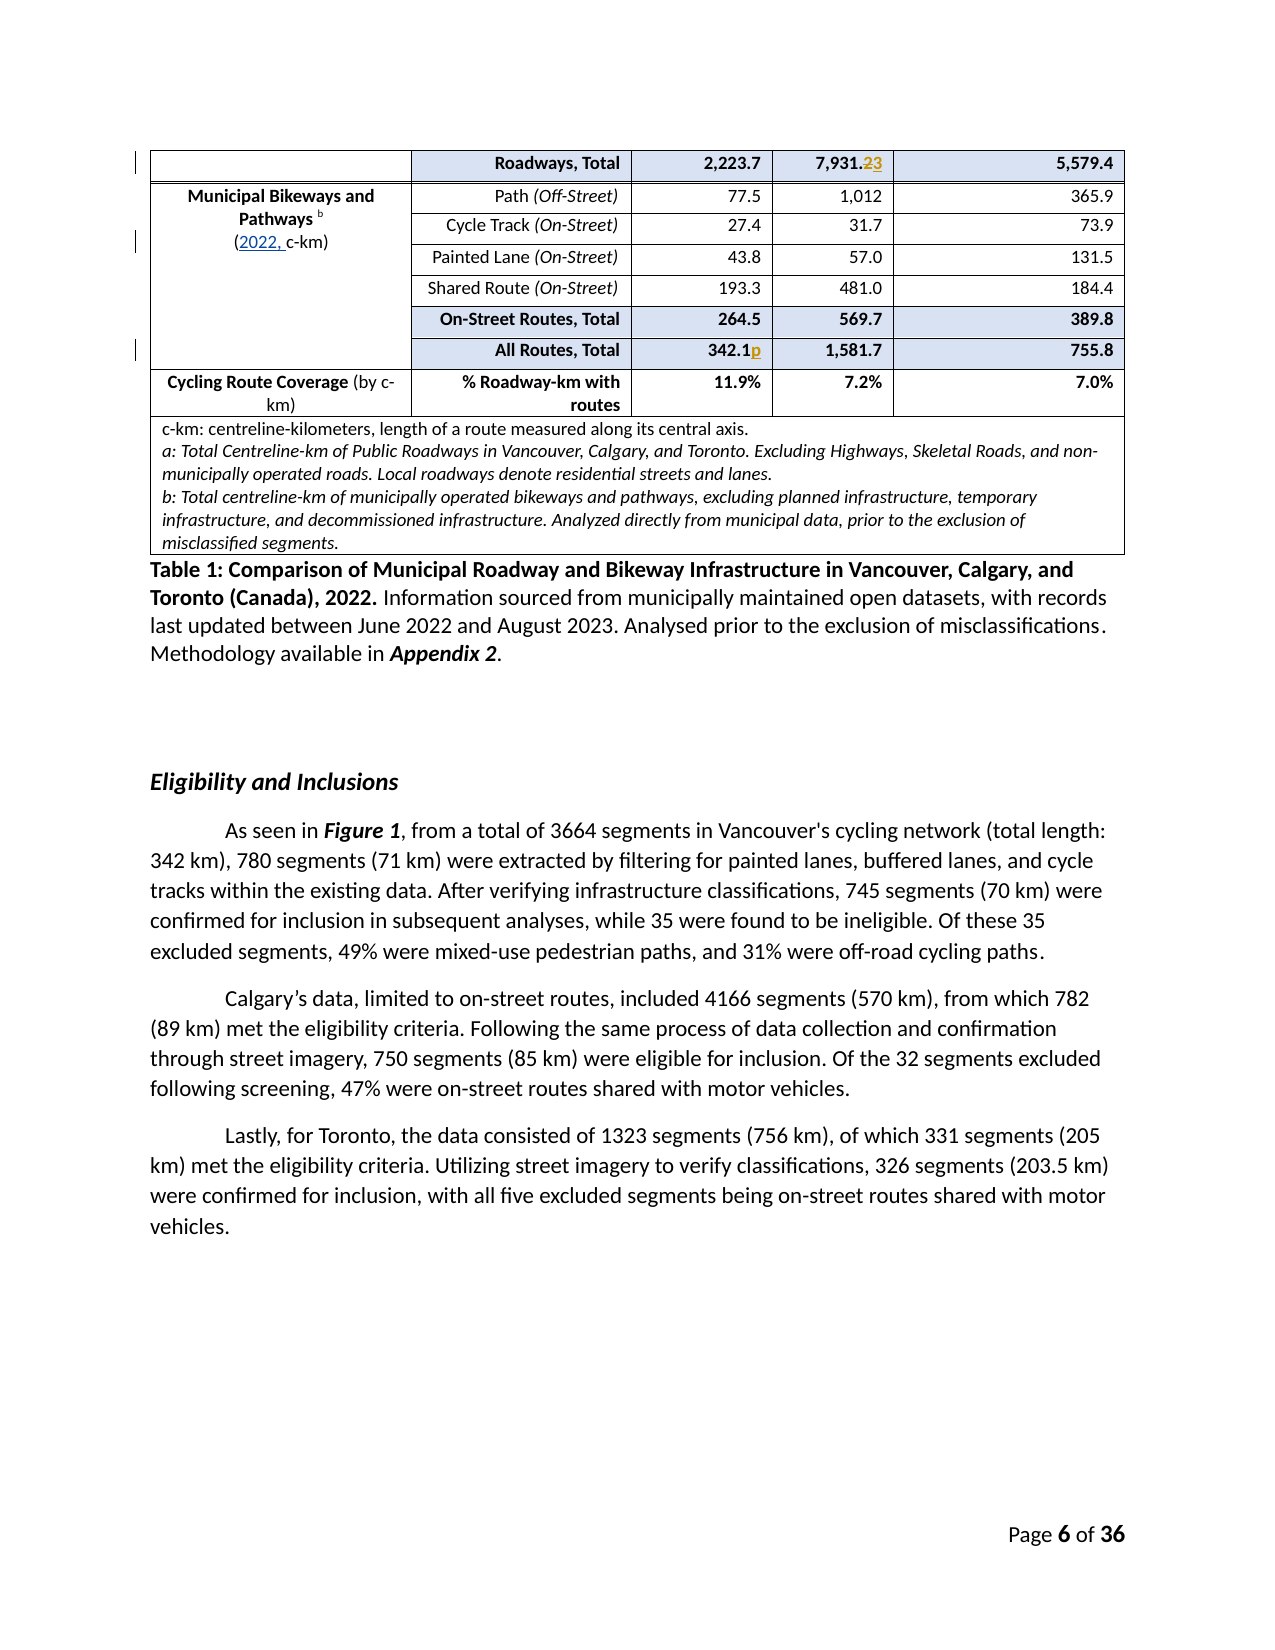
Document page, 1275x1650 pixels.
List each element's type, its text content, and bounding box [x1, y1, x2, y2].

table_cell 73.9 [894, 214, 1124, 244]
text Table 1: Comparison of Municipal Roadway and Bikeway Infrastructure in Vancouver, Calgary, and Toronto (Canada), 2022. Information sourced from municipally maintained open datasets, with records last updated between June 2022 and August 2023. Analysed prior to the exclusion of misclassifications. Methodology available in Appendix 2. [150, 555, 1125, 667]
text As seen in Figure 1, from a total of 3664 segments in Vancouver's cycling network (total length: 342 km), 780 segments (71 km) were extracted by filtering for painted lanes, buffered lanes, and cycle tracks within the existing data. After verifying infrastructure classifications, 745 segments (70 km) were confirmed for inclusion in subsequent analyses, while 35 were found to be ineligible. Of these 35 excluded segments, 49% were mixed-use pedestrian paths, and 31% were off-road cycling paths. [150, 816, 1125, 965]
table_cell 193.3 [632, 276, 772, 306]
table_cell 7,931. [773, 151, 893, 181]
table_cell % Roadway-km with routes [412, 370, 631, 416]
table_cell Roadways, Total [412, 151, 631, 181]
table_cell 569.7 [773, 307, 893, 337]
table_cell 77.5 [632, 184, 772, 212]
table_cell Shared Route (On-Street) [412, 276, 631, 306]
table_cell 43.8 [632, 245, 772, 275]
table_cell 131.5 [894, 245, 1124, 275]
table_cell 365.9 [894, 184, 1124, 212]
table_cell Cycle Track (On-Street) [412, 214, 631, 244]
table_cell 1,581.7 [773, 339, 893, 369]
table_cell 264.5 [632, 307, 772, 337]
text Calgary’s data, limited to on-street routes, included 4166 segments (570 km), from which 782 (89 km) met the eligibility criteria. Following the same process of data collection and confirmation through street imagery, 750 segments (85 km) were eligible for inclusion. Of the 32 segments excluded following screening, 47% were on-street routes shared with motor vehicles. [150, 984, 1125, 1102]
table_cell 342.1 [632, 339, 772, 369]
table_cell All Routes, Total [412, 339, 631, 369]
table_cell 57.0 [773, 245, 893, 275]
table_cell Cycling Route Coverage (by c-km) [151, 370, 411, 416]
table_cell 7.0% [894, 370, 1124, 416]
table_cell 481.0 [773, 276, 893, 306]
table_cell Municipal Bikeways and Pathways b (c-km) [151, 184, 411, 369]
table_cell 7.2% [773, 370, 893, 416]
table_cell 2,223.7 [632, 151, 772, 181]
table_cell 11.9% [632, 370, 772, 416]
table_cell 755.8 [894, 339, 1124, 369]
table_cell 27.4 [632, 214, 772, 244]
table_cell 184.4 [894, 276, 1124, 306]
table_cell On-Street Routes, Total [412, 307, 631, 337]
table_cell 31.7 [773, 214, 893, 244]
table_cell Path (Off-Street) [412, 184, 631, 212]
table_cell 389.8 [894, 307, 1124, 337]
table_cell 1,012 [773, 184, 893, 212]
table_cell Painted Lane (On-Street) [412, 245, 631, 275]
text Lastly, for Toronto, the data consisted of 1323 segments (756 km), of which 331 segments (205 km) met the eligibility criteria. Utilizing street imagery to verify classifications, 326 segments (203.5 km) were confirmed for inclusion, with all five excluded segments being on-street routes shared with motor vehicles. [150, 1121, 1125, 1240]
text Eligibility and Inclusions [150, 766, 1125, 797]
table_cell c-km: centreline-kilometers, length of a route measured along its central axis. a: Total Centreline-km of Public Roadways in Vancouver, Calgary, and Toronto. Excluding Highways, Skeletal Roads, and non-municipally operated roads. Local roadways denote residential streets and lanes. b: Total centreline-km of municipally operated bikeways and pathways, excluding planned infrastructure, temporary infrastructure, and decommissioned infrastructure. Analyzed directly from municipal data, prior to the exclusion of misclassified segments. [151, 417, 1124, 554]
table_cell 5,579.4 [894, 151, 1124, 181]
